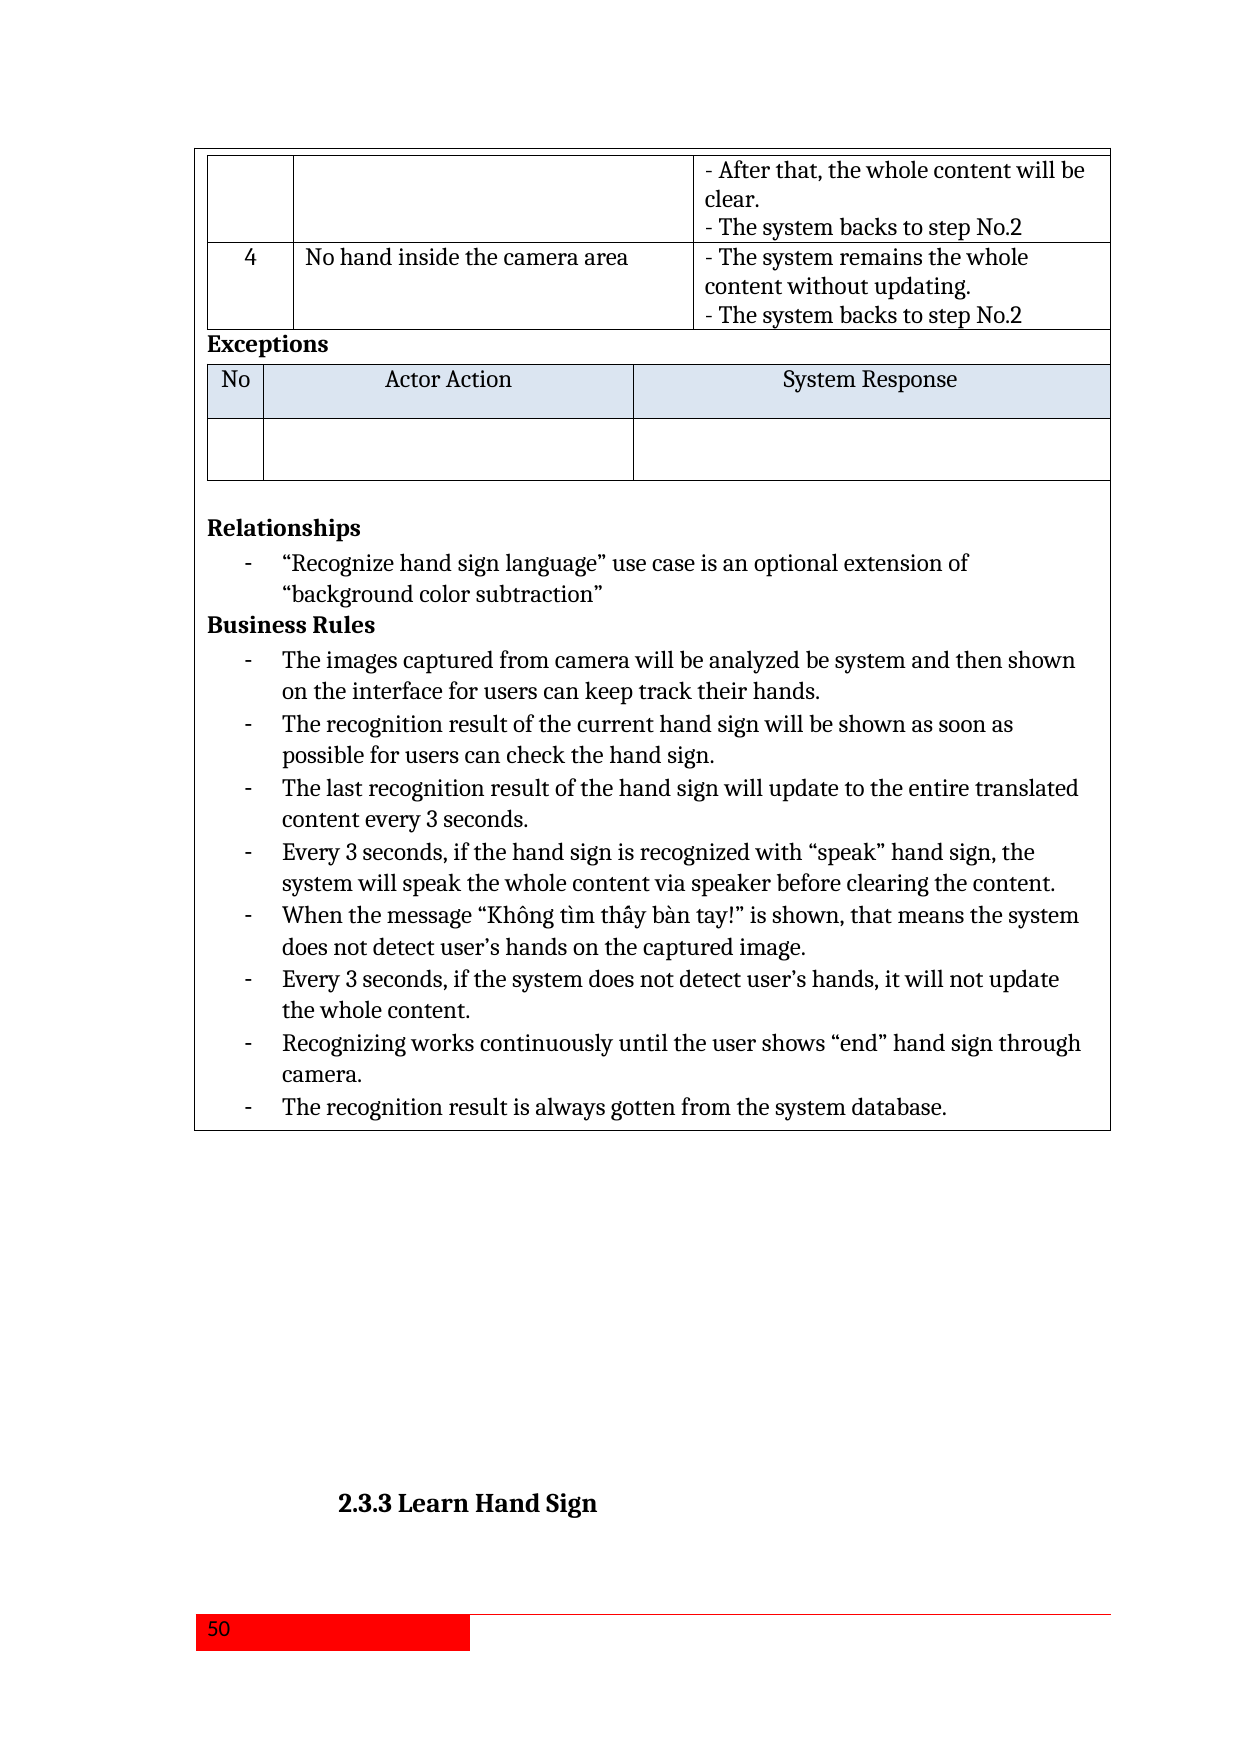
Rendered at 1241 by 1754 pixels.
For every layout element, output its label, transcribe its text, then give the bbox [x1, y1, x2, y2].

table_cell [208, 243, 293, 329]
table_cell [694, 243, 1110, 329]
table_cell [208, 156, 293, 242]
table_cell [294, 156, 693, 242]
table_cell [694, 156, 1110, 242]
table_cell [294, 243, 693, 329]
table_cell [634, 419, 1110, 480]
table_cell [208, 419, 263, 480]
subtitle 2.3.3 Learn Hand Sign [338, 1488, 1122, 1519]
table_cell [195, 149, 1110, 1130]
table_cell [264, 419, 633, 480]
